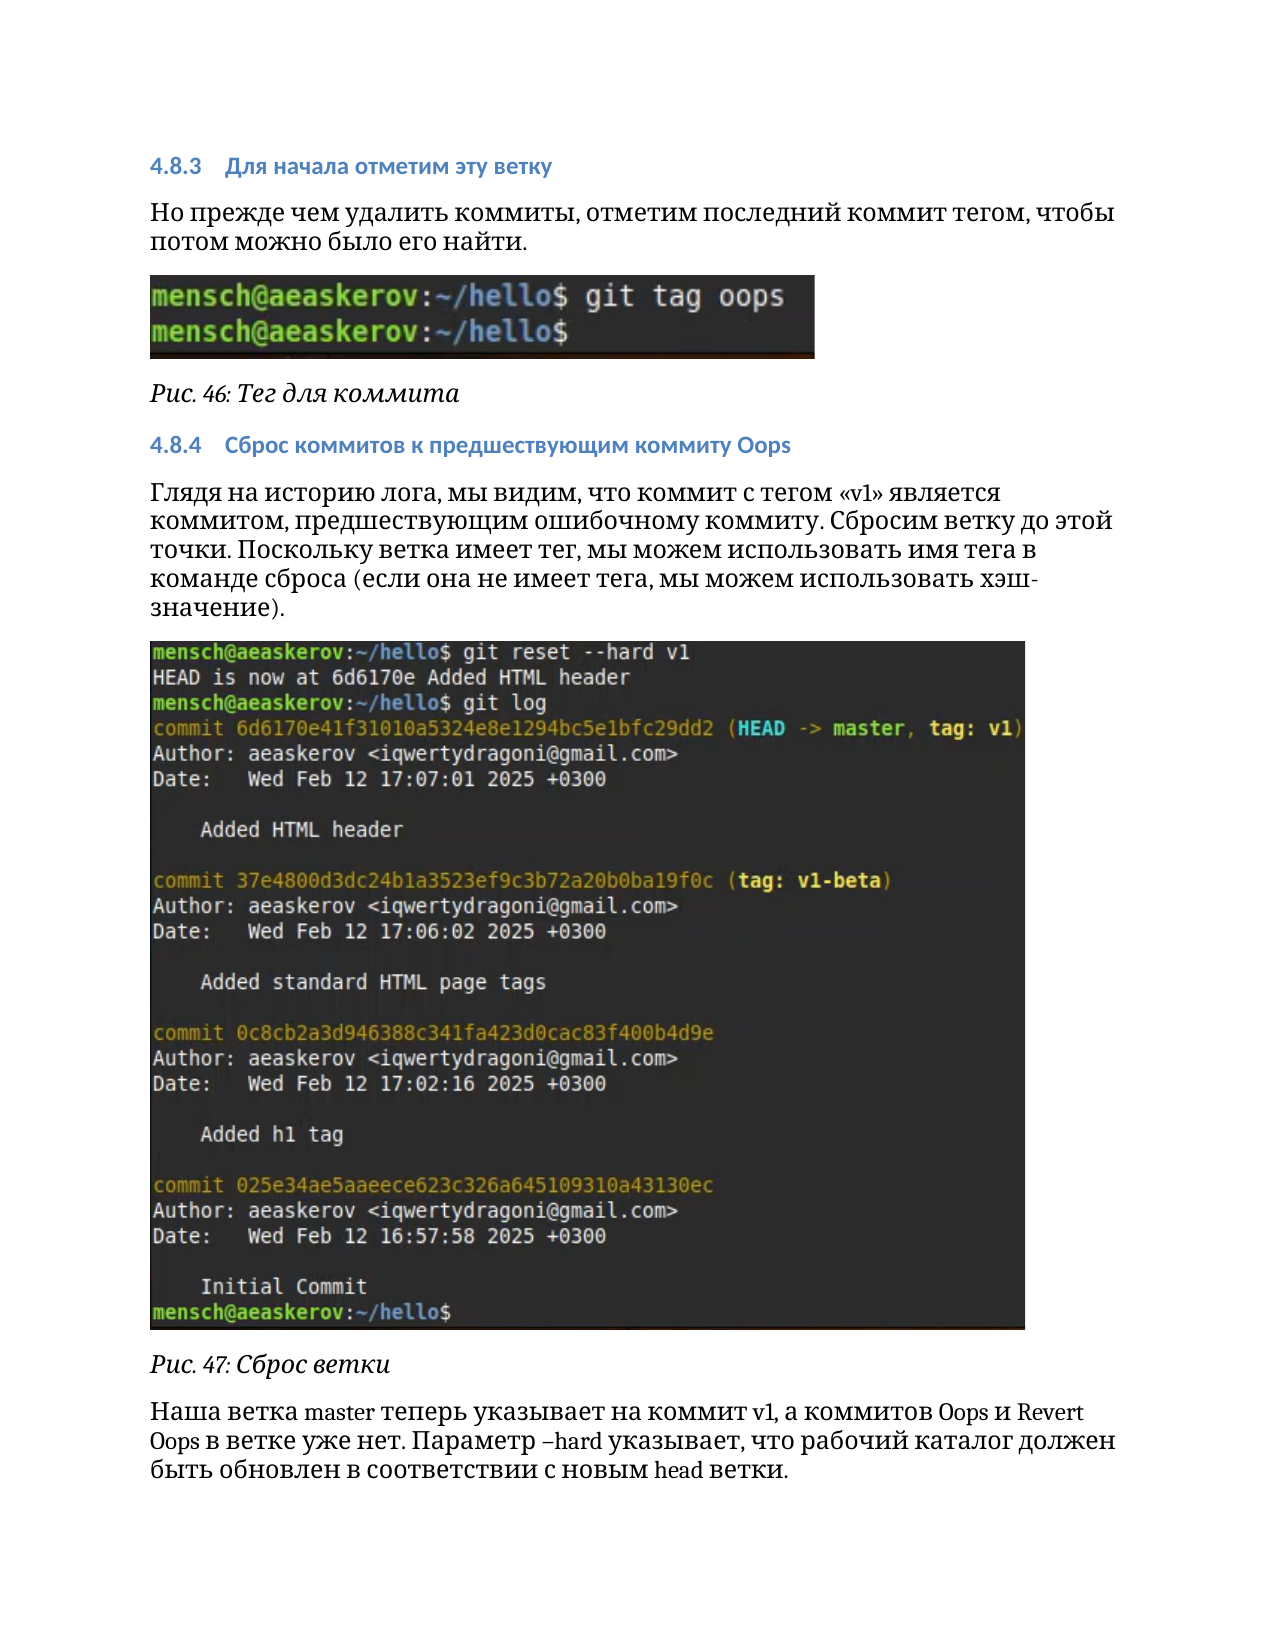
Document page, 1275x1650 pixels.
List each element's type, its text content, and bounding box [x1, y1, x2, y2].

subtitle 4.8.4 Сброс коммитов к предшествующим коммиту Oops [150, 429, 1125, 460]
text Глядя на историю лога, мы видим, что коммит с тегом «v1» является коммитом, предшествующим ошибочному коммиту. Сбросим ветку до этой точки. Поскольку ветка имеет тег, мы можем использовать имя тега в команде сброса (если она не имеет тега, мы можем использовать хэш-значение). [150, 478, 1125, 622]
text Рис. 46: Тег для коммита [150, 380, 1125, 408]
text Но прежде чем удалить коммиты, отметим последний коммит тегом, чтобы потом можно было его найти. [150, 199, 1125, 257]
text Рис. 47: Сброс ветки [150, 1351, 1125, 1379]
picture [150, 641, 1025, 1330]
subtitle 4.8.3 Для начала отметим эту ветку [150, 150, 1125, 181]
text Наша ветка master теперь указывает на коммит v1, а коммитов Oops и Revert Oops в ветке уже нет. Параметр –hard указывает, что рабочий каталог должен быть обновлен в соответствии с новым head ветки. [150, 1398, 1125, 1484]
picture [150, 275, 815, 359]
